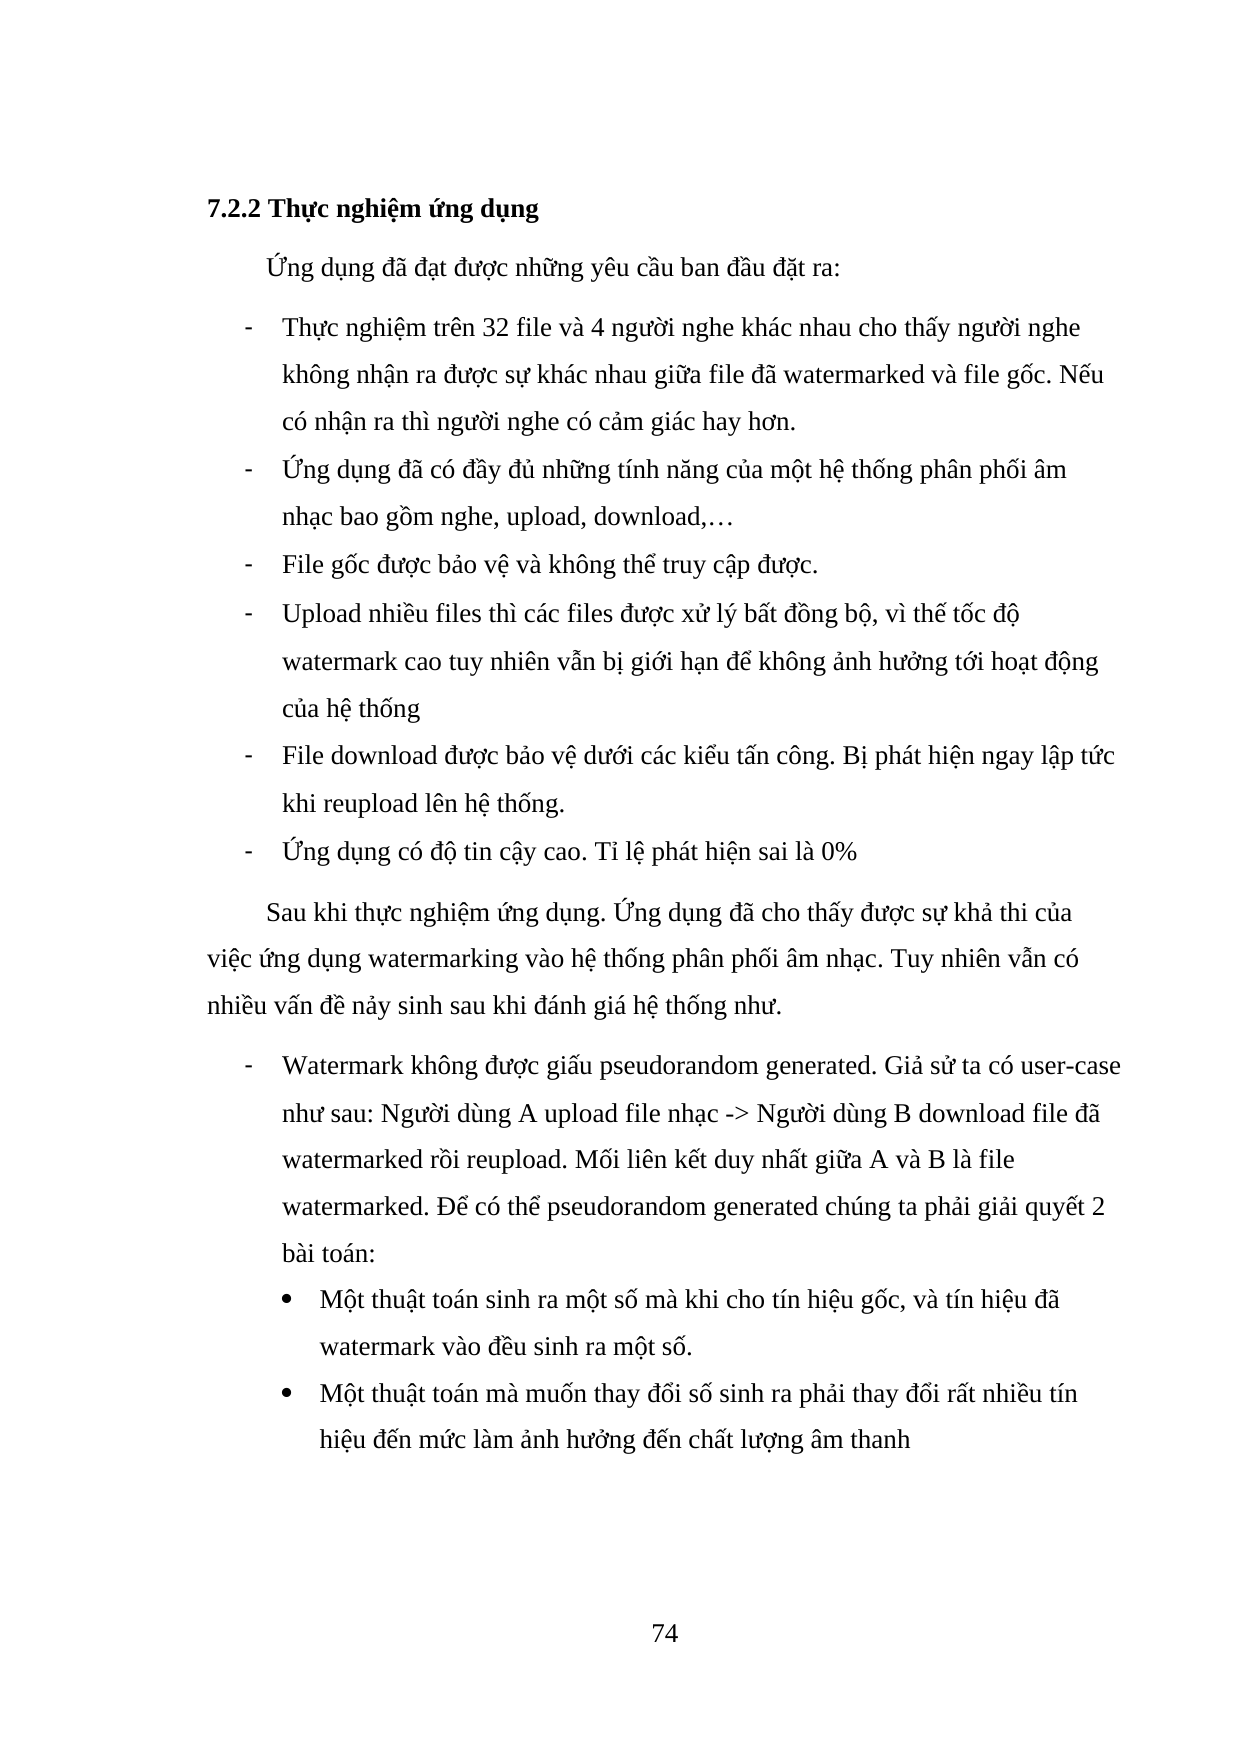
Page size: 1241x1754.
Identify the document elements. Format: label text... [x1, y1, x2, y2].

list Ứng dụng có độ tin cậy cao. Tỉ lệ phát hiện sai là 0% [244, 834, 1122, 867]
list Một thuật toán sinh ra một số mà khi cho tín hiệu gốc, và tín hiệu đã watermark vào đều sinh ra một số. [282, 1283, 1122, 1361]
list Thực nghiệm trên 32 file và 4 người nghe khác nhau cho thấy người nghe không nhận ra được sự khác nhau giữa file đã watermarked và file gốc. Nếu có nhận ra thì người nghe có cảm giác hay hơn. [244, 310, 1122, 436]
list Upload nhiều files thì các files được xử lý bất đồng bộ, vì thế tốc độ watermark cao tuy nhiên vẫn bị giới hạn để không ảnh hưởng tới hoạt động của hệ thống [244, 597, 1122, 723]
list Ứng dụng đã có đầy đủ những tính năng của một hệ thống phân phối âm nhạc bao gồm nghe, upload, download,… [244, 452, 1122, 532]
list File gốc được bảo vệ và không thể truy cập được. [244, 547, 1122, 580]
list Watermark không được giấu pseudorandom generated. Giả sử ta có user-case như sau: Người dùng A upload file nhạc -> Người dùng B download file đã watermarked rồi reupload. Mối liên kết duy nhất giữa A và B là file watermarked. Để có thể pseudorandom generated chúng ta phải giải quyết 2 bài toán: [244, 1048, 1122, 1268]
subtitle 7.2.2 Thực nghiệm ứng dụng [207, 192, 1122, 223]
text Sau khi thực nghiệm ứng dụng. Ứng dụng đã cho thấy được sự khả thi của việc ứng dụng watermarking vào hệ thống phân phối âm nhạc. Tuy nhiên vẫn có nhiều vấn đề nảy sinh sau khi đánh giá hệ thống như. [207, 896, 1122, 1020]
text Ứng dụng đã đạt được những yêu cầu ban đầu đặt ra: [207, 251, 1122, 282]
list Một thuật toán mà muốn thay đổi số sinh ra phải thay đổi rất nhiều tín hiệu đến mức làm ảnh hưởng đến chất lượng âm thanh [282, 1377, 1122, 1455]
list File download được bảo vệ dưới các kiểu tấn công. Bị phát hiện ngay lập tức khi reupload lên hệ thống. [244, 738, 1122, 818]
